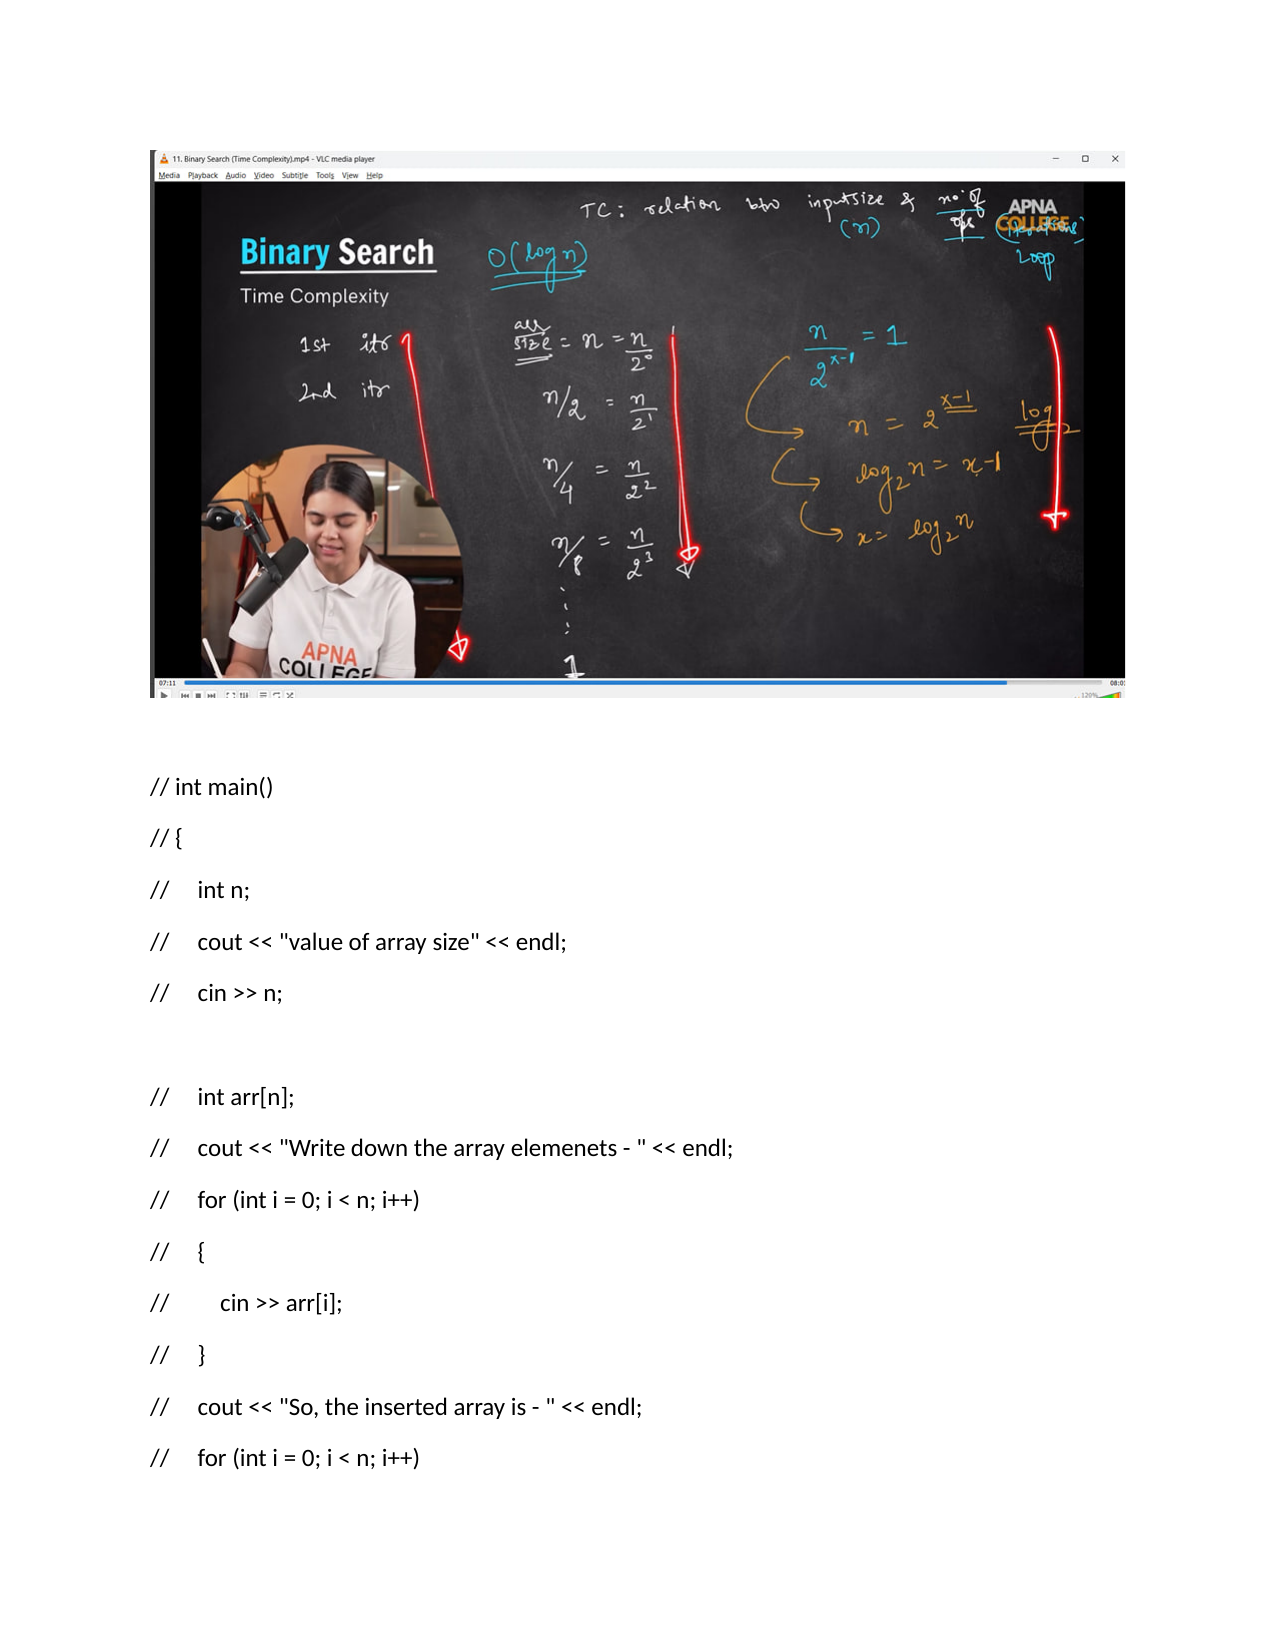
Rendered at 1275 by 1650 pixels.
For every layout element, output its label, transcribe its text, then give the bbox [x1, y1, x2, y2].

text // int main() [150, 771, 1125, 801]
text // } [150, 1339, 1125, 1369]
text // { [150, 822, 1125, 853]
text // cin >> arr[i]; [150, 1287, 1125, 1318]
text // for (int i = 0; i < n; i++) [150, 1442, 1125, 1473]
text // cin >> n; [150, 977, 1125, 1008]
text // cout << "value of array size" << endl; [150, 926, 1125, 956]
picture [150, 150, 1125, 698]
text // cout << "So, the inserted array is - " << endl; [150, 1391, 1125, 1421]
text // int arr[n]; [150, 1081, 1125, 1111]
text // for (int i = 0; i < n; i++) [150, 1184, 1125, 1214]
text // int n; [150, 874, 1125, 904]
text // cout << "Write down the array elemenets - " << endl; [150, 1132, 1125, 1163]
text // { [150, 1236, 1125, 1266]
